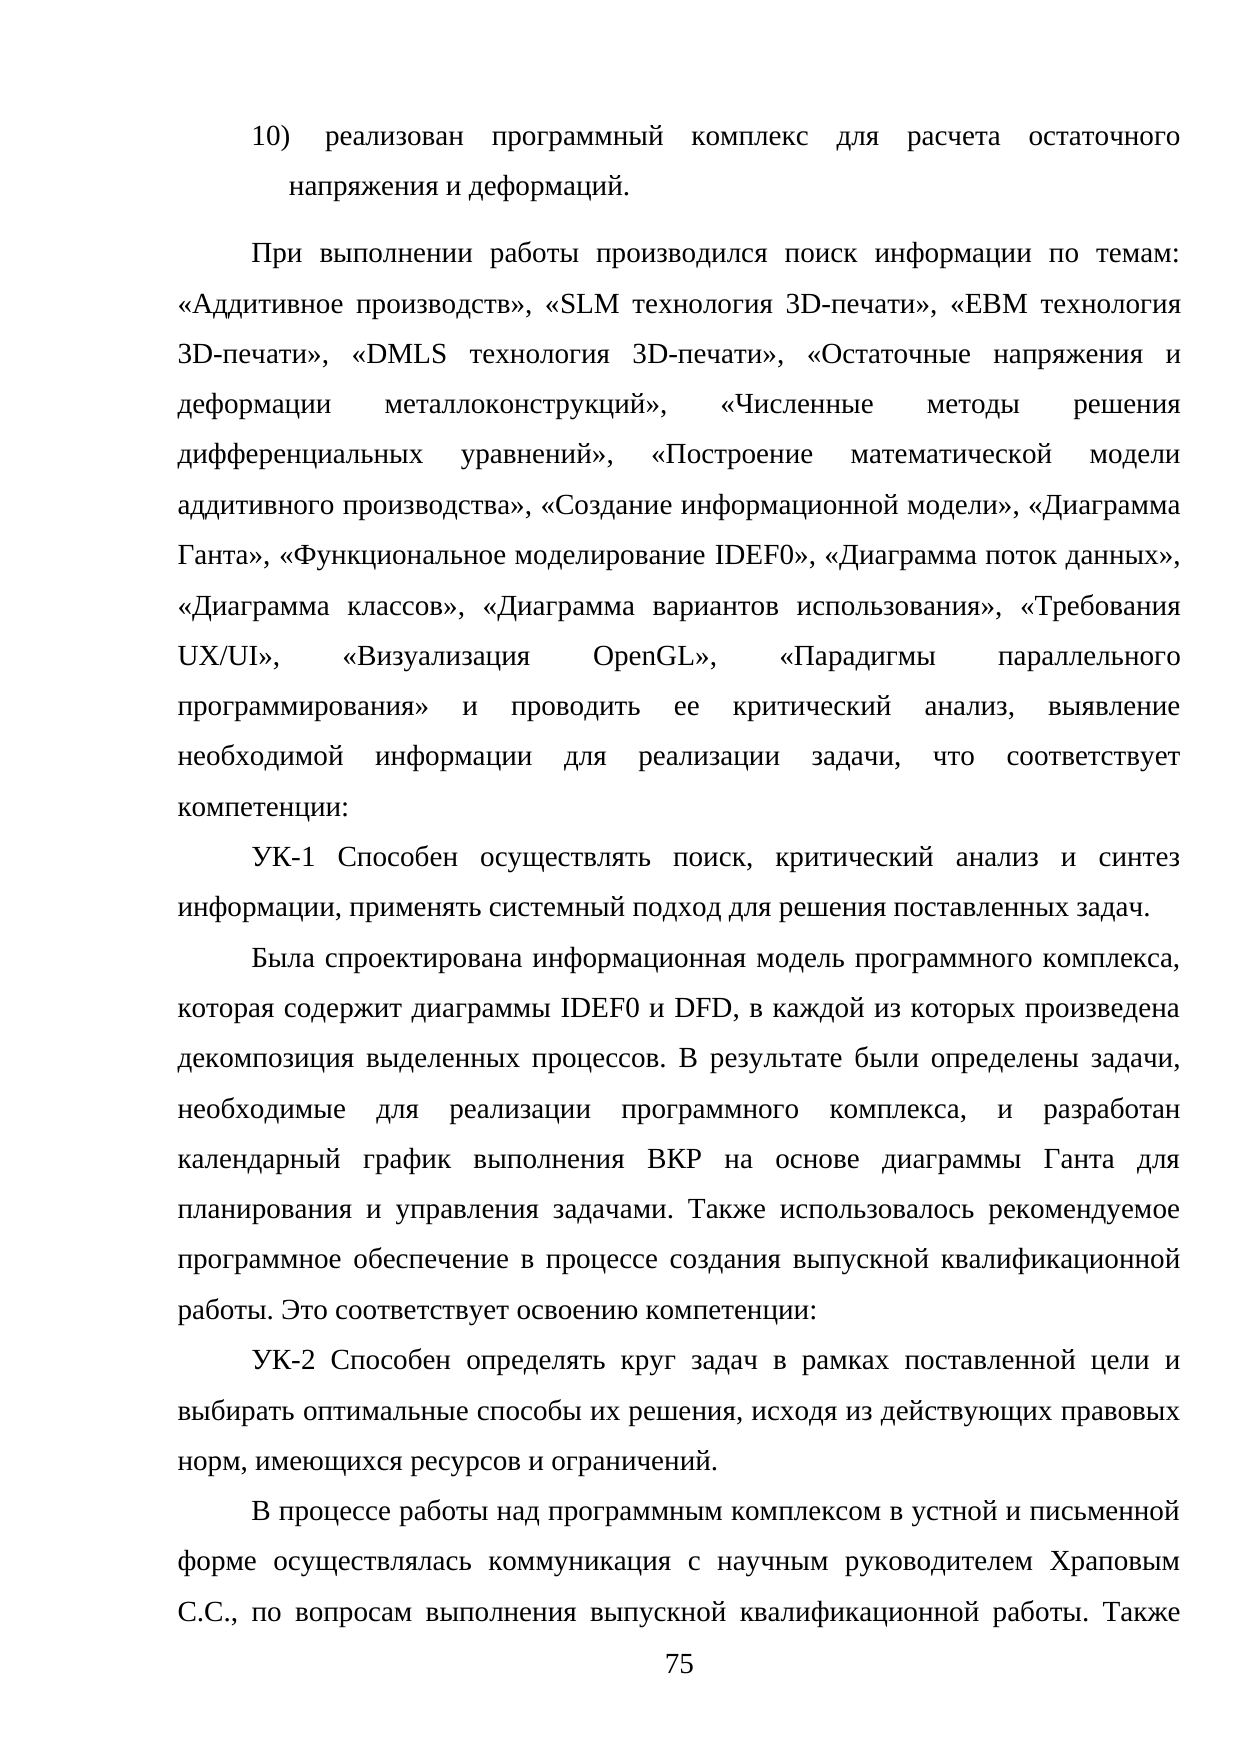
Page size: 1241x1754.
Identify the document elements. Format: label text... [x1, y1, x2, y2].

text УК-2 Способен определять круг задач в рамках поставленной цели и выбирать оптимальные способы их решения, исходя из действующих правовых норм, имеющихся ресурсов и ограничений. [177, 1342, 1181, 1476]
text При выполнении работы производился поиск информации по темам: «Аддитивное производств», «SLM технология 3D-печати», «EBM технология 3D-печати», «DMLS технология 3D-печати», «Остаточные напряжения и деформации металлоконструкций», «Численные методы решения дифференциальных уравнений», «Построение математической модели аддитивного производства», «Создание информационной модели», «Диаграмма Ганта», «Функциональное моделирование IDEF0», «Диаграмма поток данных», «Диаграмма классов», «Диаграмма вариантов использования», «Требования UX/UI», «Визуализация OpenGL», «Парадигмы параллельного программирования» и проводить ее критический анализ, выявление необходимой информации для реализации задачи, что соответствует компетенции: [177, 235, 1181, 822]
list реализован программный комплекс для расчета остаточного напряжения и деформаций. [251, 118, 1181, 202]
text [177, 1493, 1181, 1627]
text Была спроектирована информационная модель программного комплекса, которая содержит диаграммы IDEF0 и DFD, в каждой из которых произведена декомпозиция выделенных процессов. В результате были определены задачи, необходимые для реализации программного комплекса, и разработан календарный график выполнения ВКР на основе диаграммы Ганта для планирования и управления задачами. Также использовалось рекомендуемое программное обеспечение в процессе создания выпускной квалификационной работы. Это соответствует освоению компетенции: [177, 940, 1181, 1326]
text УК-1 Способен осуществлять поиск, критический анализ и синтез информации, применять системный подход для решения поставленных задач. [177, 839, 1181, 923]
